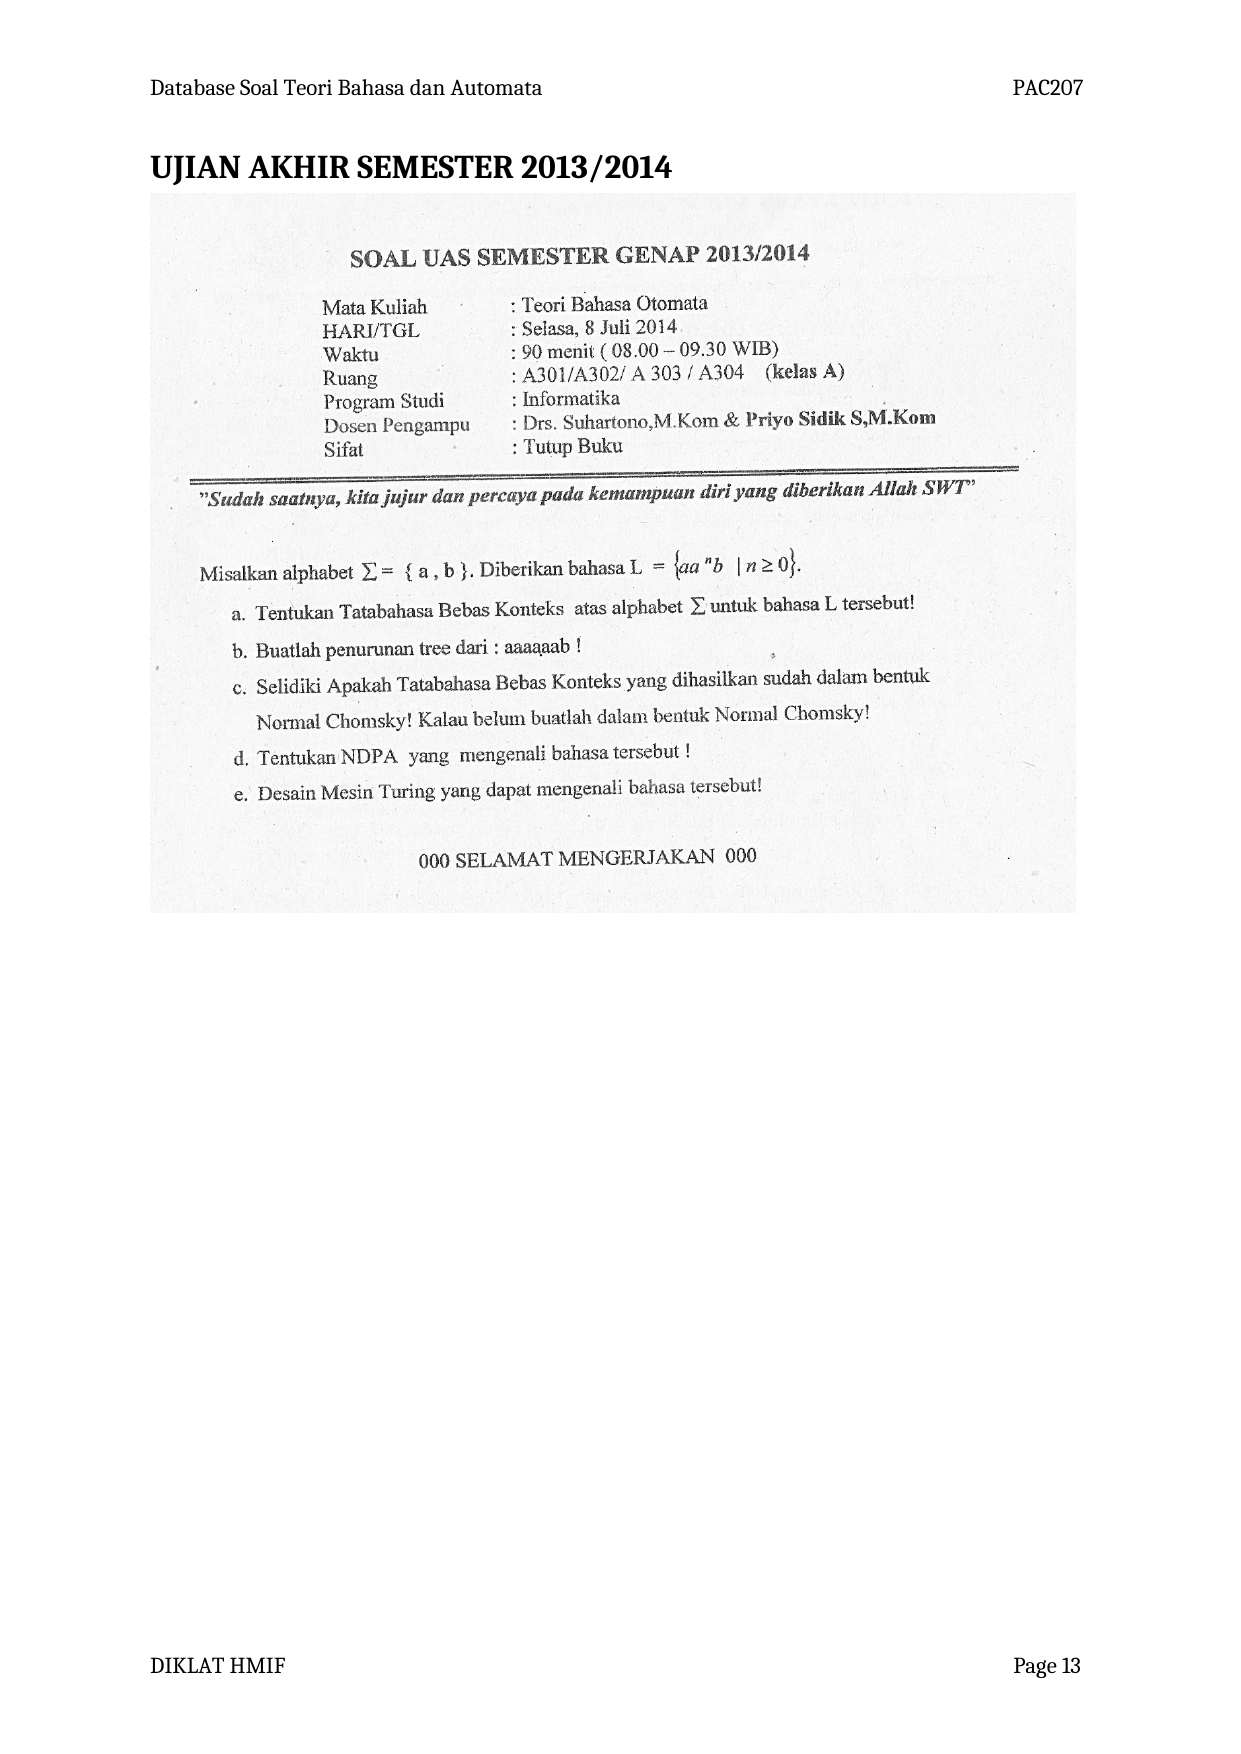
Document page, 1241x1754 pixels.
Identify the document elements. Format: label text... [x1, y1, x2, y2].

text UJIAN AKHIR SEMESTER 2013/2014 [150, 149, 1169, 187]
picture [150, 193, 1077, 913]
